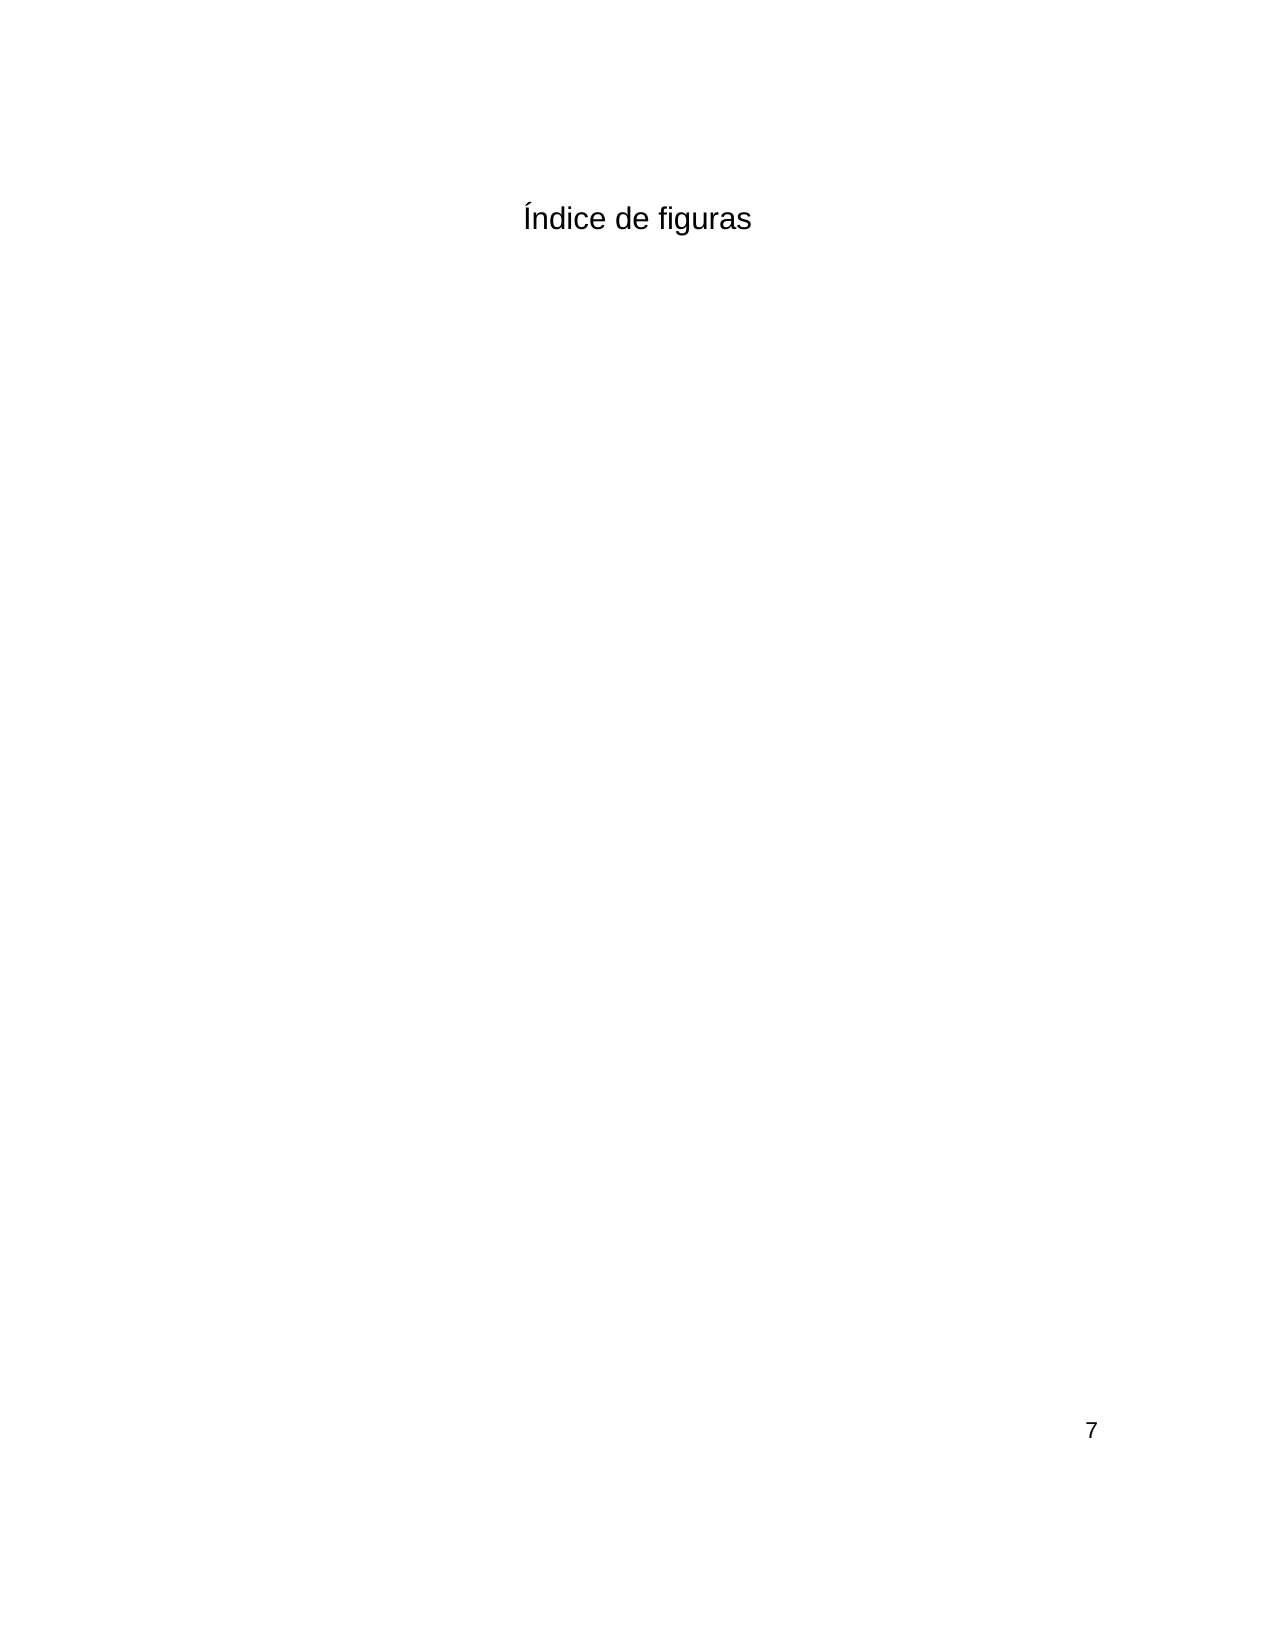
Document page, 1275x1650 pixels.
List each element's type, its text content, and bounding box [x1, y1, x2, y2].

subtitle Índice de figuras [177, 200, 1098, 236]
